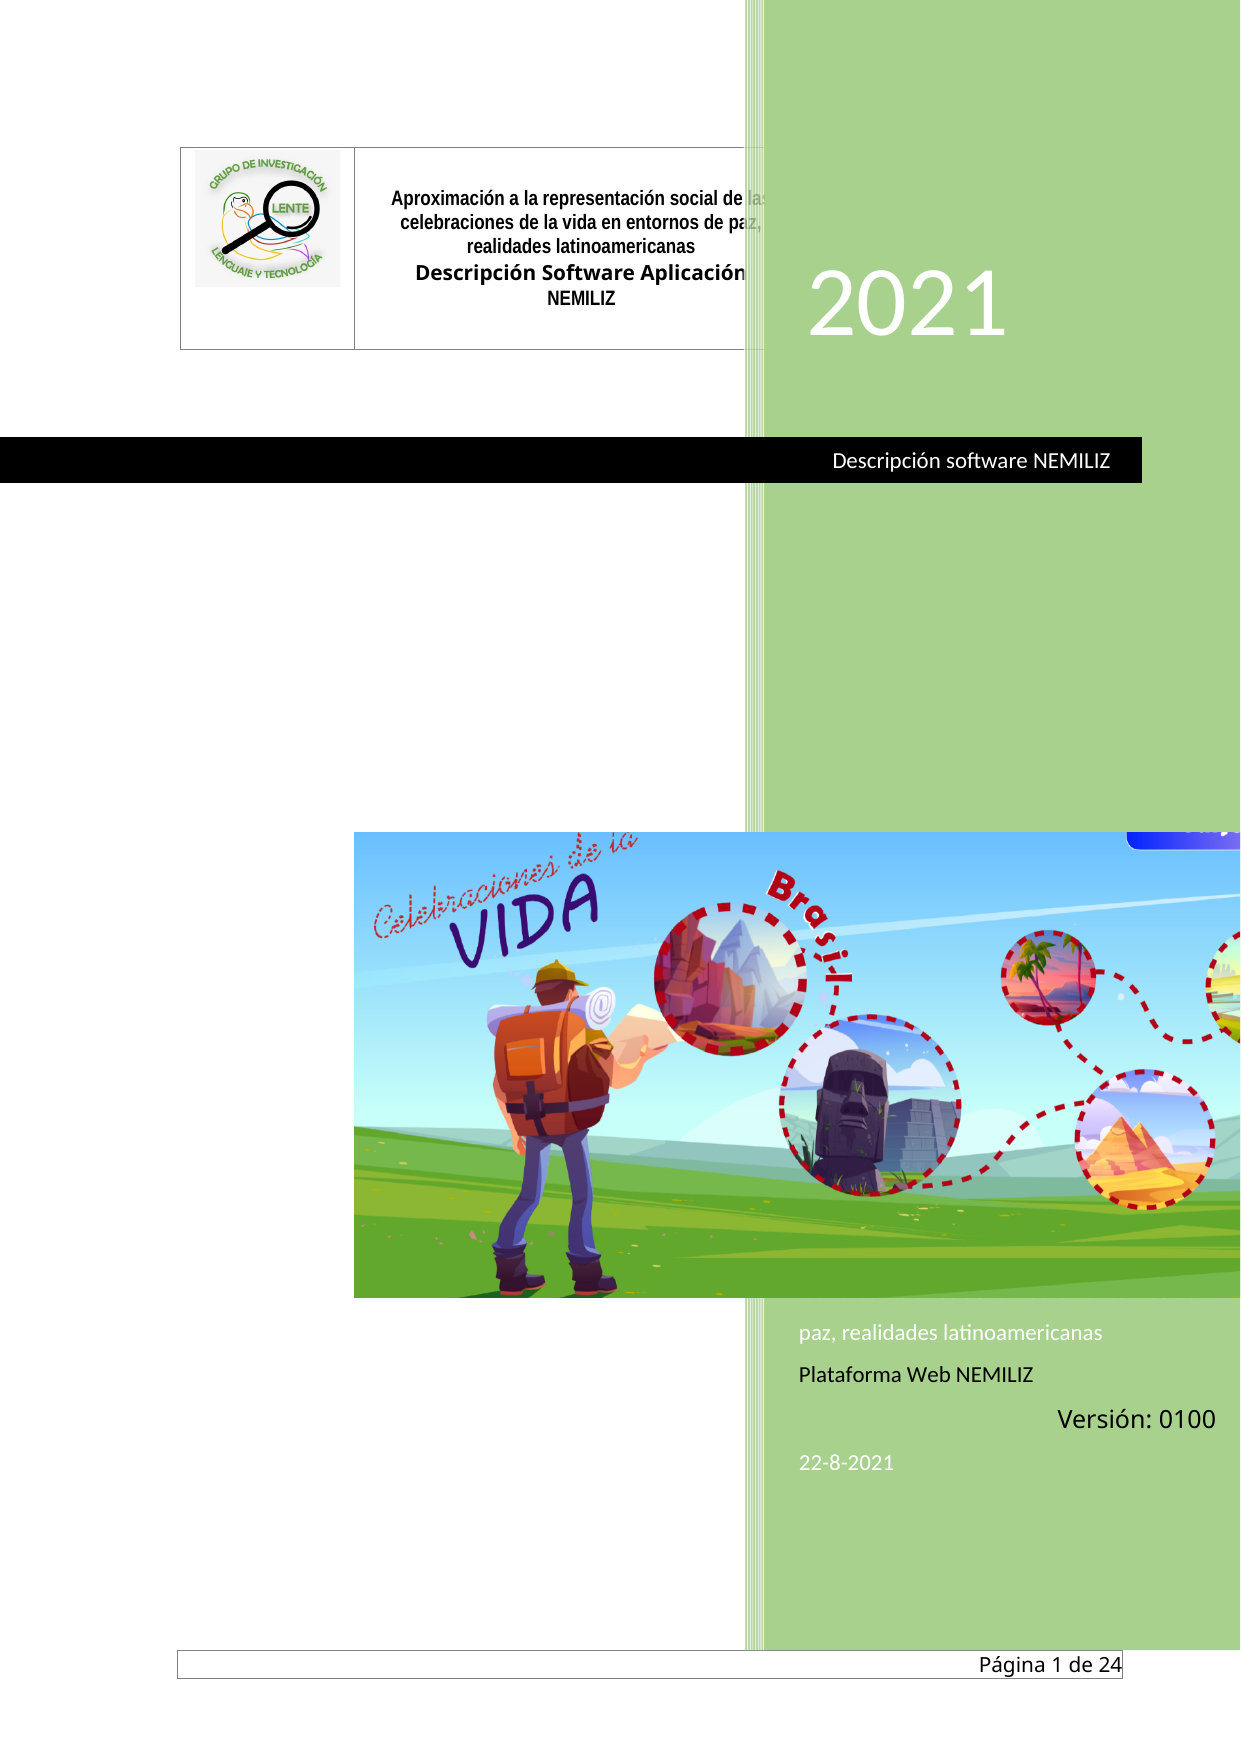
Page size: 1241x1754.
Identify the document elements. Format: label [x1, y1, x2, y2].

picture [354, 832, 1241, 1298]
picture [195, 150, 340, 287]
